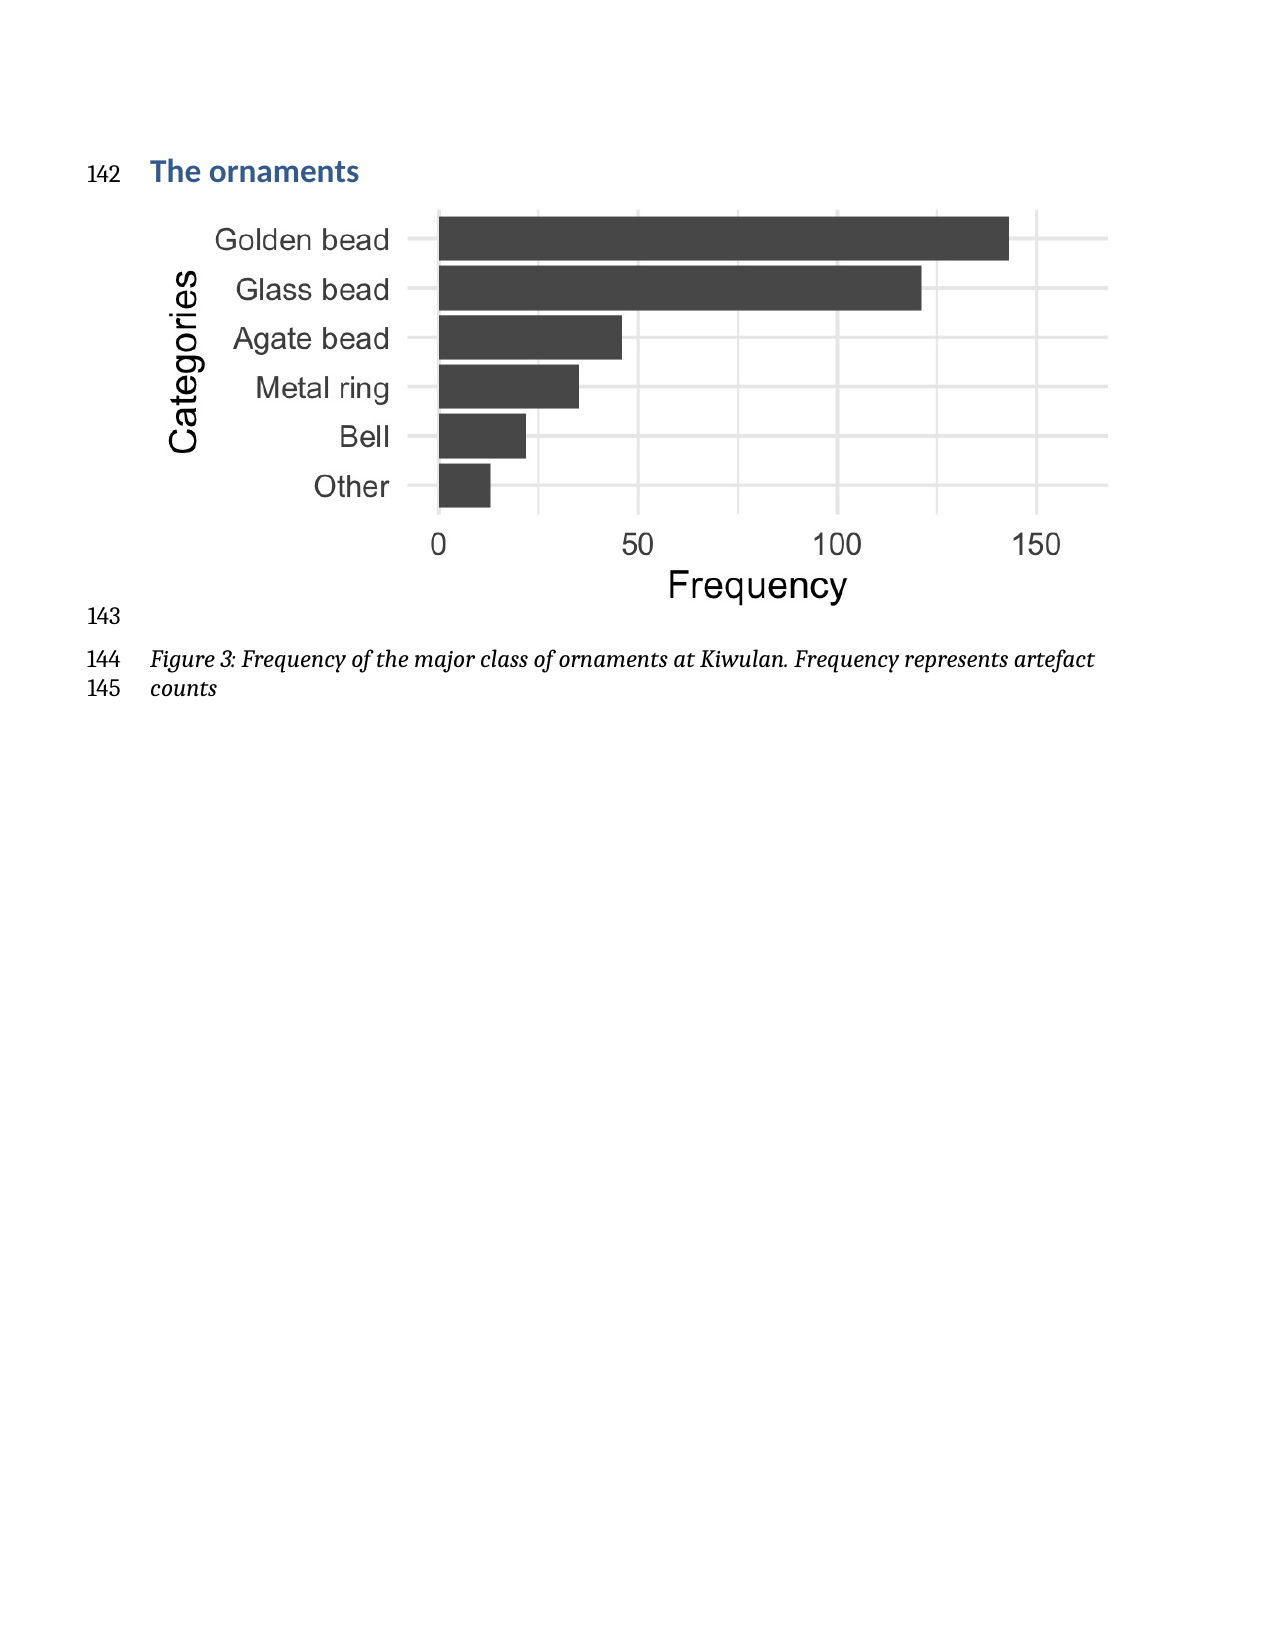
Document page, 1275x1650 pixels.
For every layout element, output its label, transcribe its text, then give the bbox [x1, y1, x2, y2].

picture [150, 190, 1125, 624]
text Figure 3: Frequency of the major class of ornaments at Kiwulan. Frequency represents artefact counts [150, 645, 1125, 702]
subtitle The ornaments [150, 150, 1125, 190]
